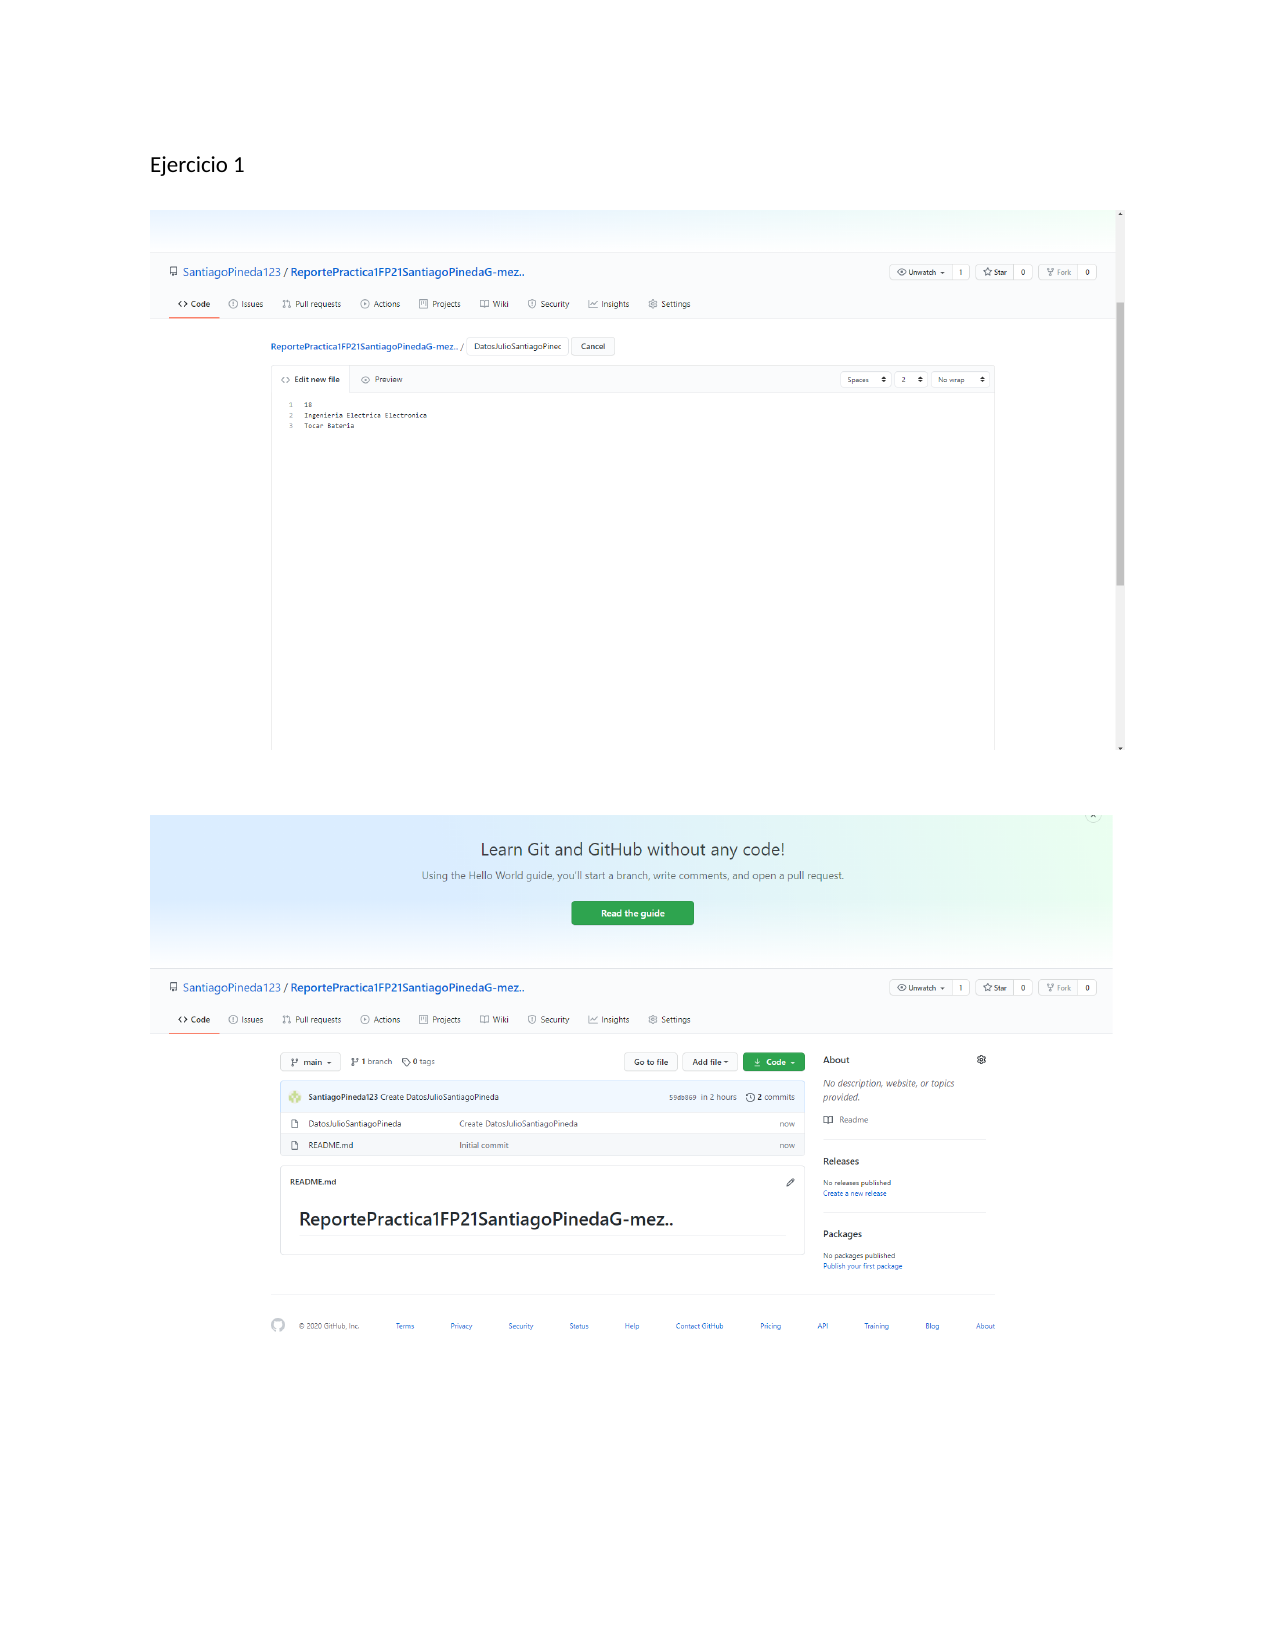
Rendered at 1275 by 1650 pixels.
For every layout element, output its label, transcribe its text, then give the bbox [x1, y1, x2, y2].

text Ejercicio 1 [150, 150, 1125, 210]
picture [150, 815, 1113, 1348]
picture [150, 210, 1125, 750]
